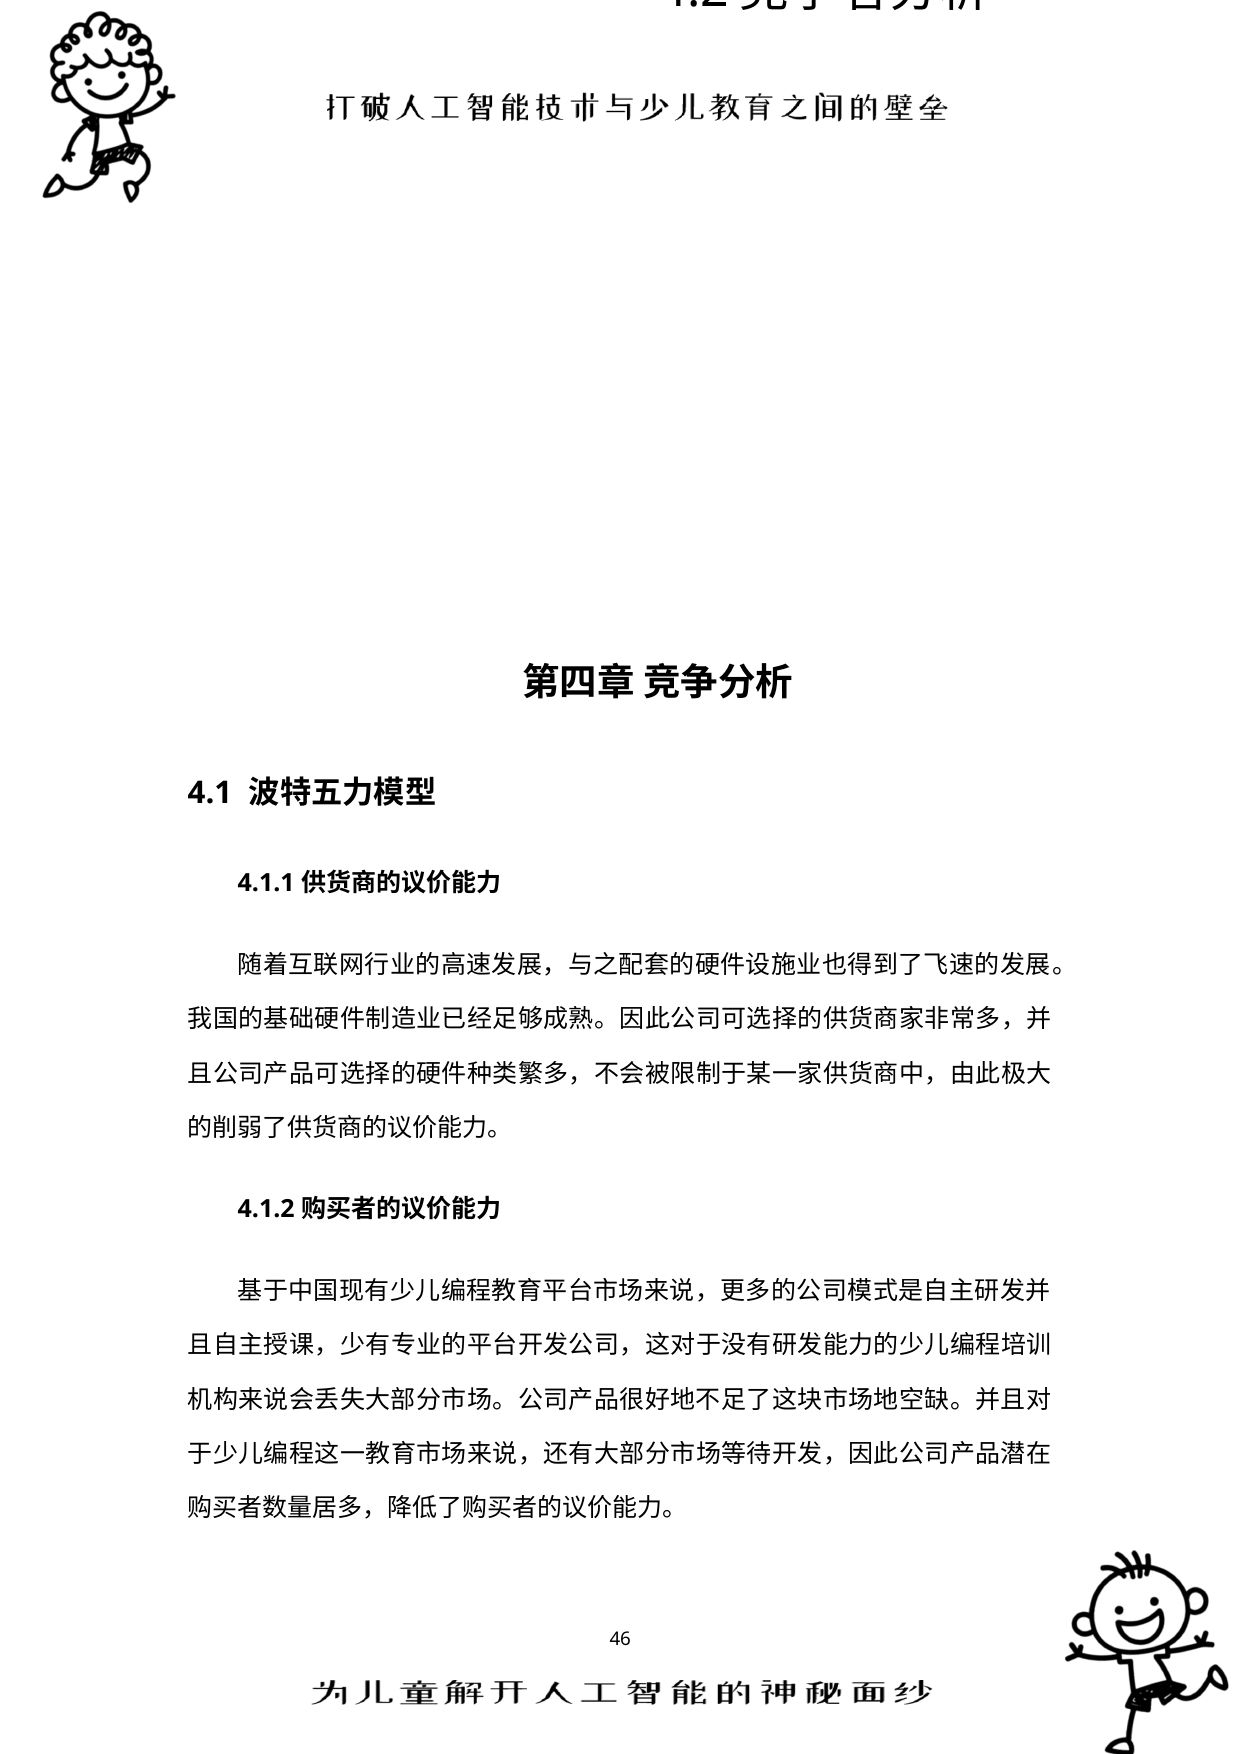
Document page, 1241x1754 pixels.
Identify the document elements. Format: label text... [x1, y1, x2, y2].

subtitle 4.1 波特五力模型 [187, 768, 1053, 813]
picture [1001, 1535, 1241, 1754]
picture [288, 1640, 952, 1754]
subtitle 4.1.1 供货商的议价能力 [187, 863, 1053, 899]
text 随着互联网行业的高速发展，与之配套的硬件设施业也得到了飞速的发展。我国的基础硬件制造业已经足够成熟。因此公司可选择的供货商家非常多，并且公司产品可选择的硬件种类繁多，不会被限制于某一家供货商中，由此极大的削弱了供货商的议价能力。 [187, 944, 1053, 1144]
picture [319, 40, 1008, 147]
text 基于中国现有少儿编程教育平台市场来说，更多的公司模式是自主研发并且自主授课，少有专业的平台开发公司，这对于没有研发能力的少儿编程培训机构来说会丢失大部分市场。公司产品很好地不足了这块市场地空缺。并且对于少儿编程这一教育市场来说，还有大部分市场等待开发，因此公司产品潜在购买者数量居多，降低了购买者的议价能力。 [187, 1270, 1053, 1524]
picture [1, 0, 245, 224]
subtitle 4.1.2 购买者的议价能力 [187, 1189, 1053, 1225]
subtitle 第四章 竞争分析 [187, 652, 1053, 706]
